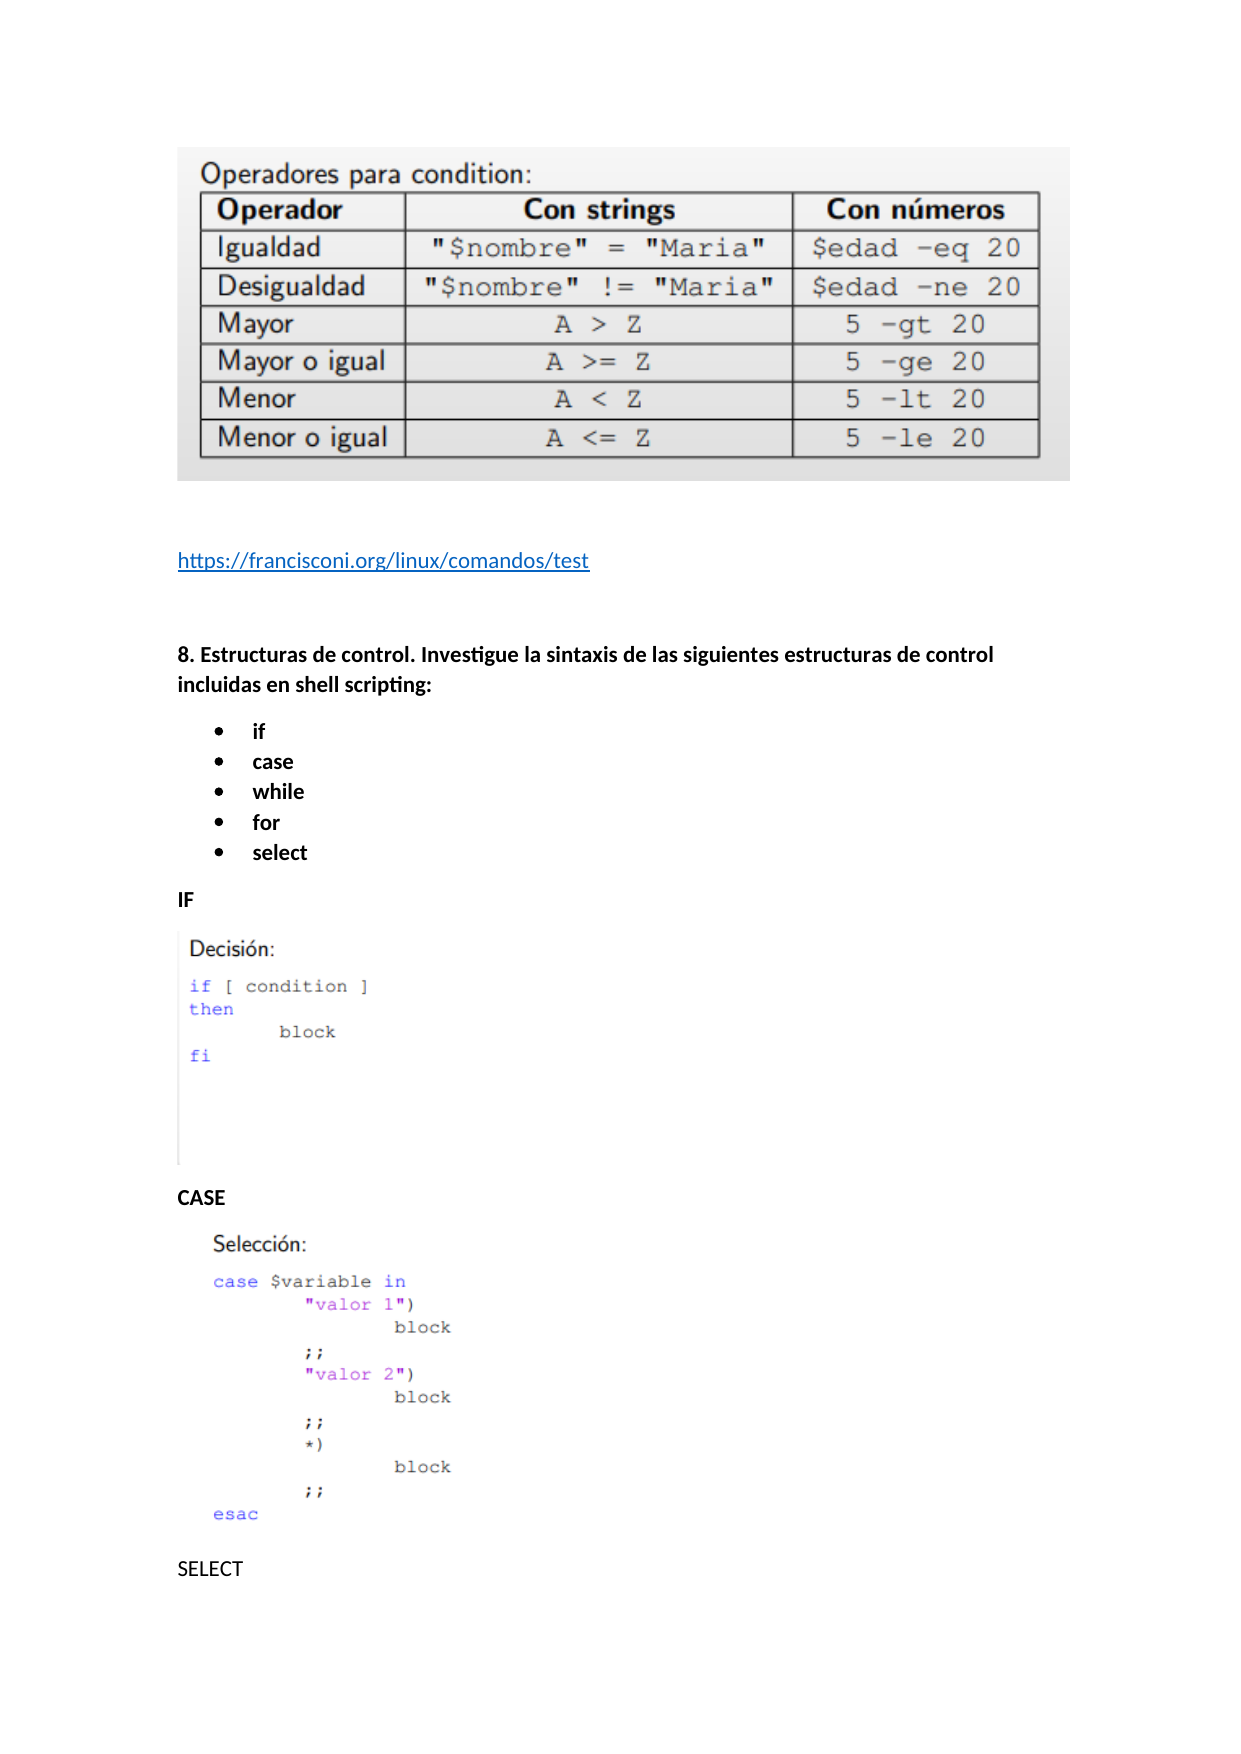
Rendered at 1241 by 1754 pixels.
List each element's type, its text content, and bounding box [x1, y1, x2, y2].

list for [215, 808, 1063, 836]
list if [215, 717, 1063, 745]
list while [215, 777, 1063, 805]
picture [177, 931, 481, 1165]
text 8. Estructuras de control. Investigue la sintaxis de las siguientes estructuras de control incluidas en shell scripting: [177, 640, 1063, 698]
list case [215, 747, 1063, 775]
list select [215, 838, 1063, 866]
text IF [177, 885, 1063, 913]
picture [177, 147, 1070, 481]
text SELECT [177, 1554, 1063, 1582]
text https://francisconi.org/linux/comandos/test [177, 546, 1063, 574]
picture [177, 1230, 504, 1535]
text CASE [177, 1183, 1063, 1211]
